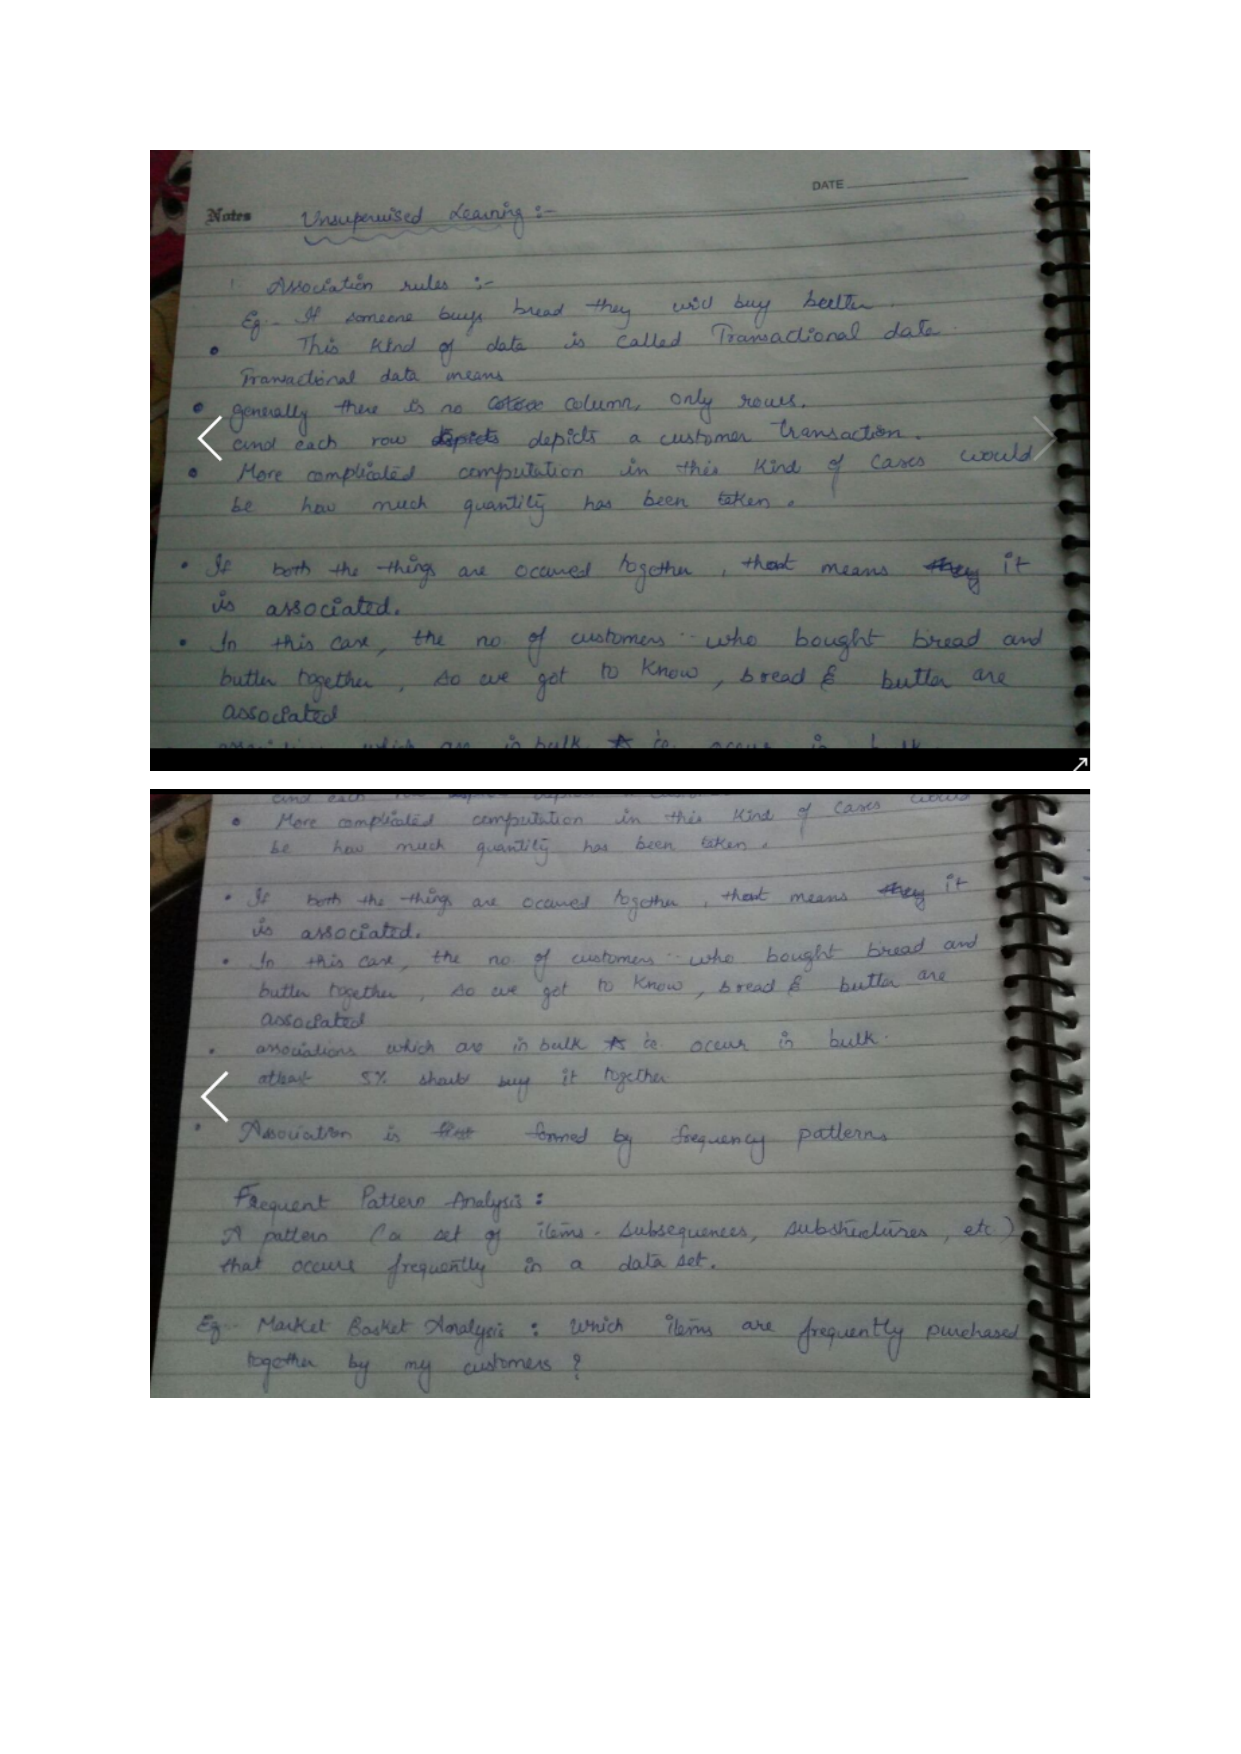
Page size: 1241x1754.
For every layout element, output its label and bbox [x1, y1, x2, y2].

picture [150, 789, 1091, 1398]
picture [150, 150, 1091, 771]
